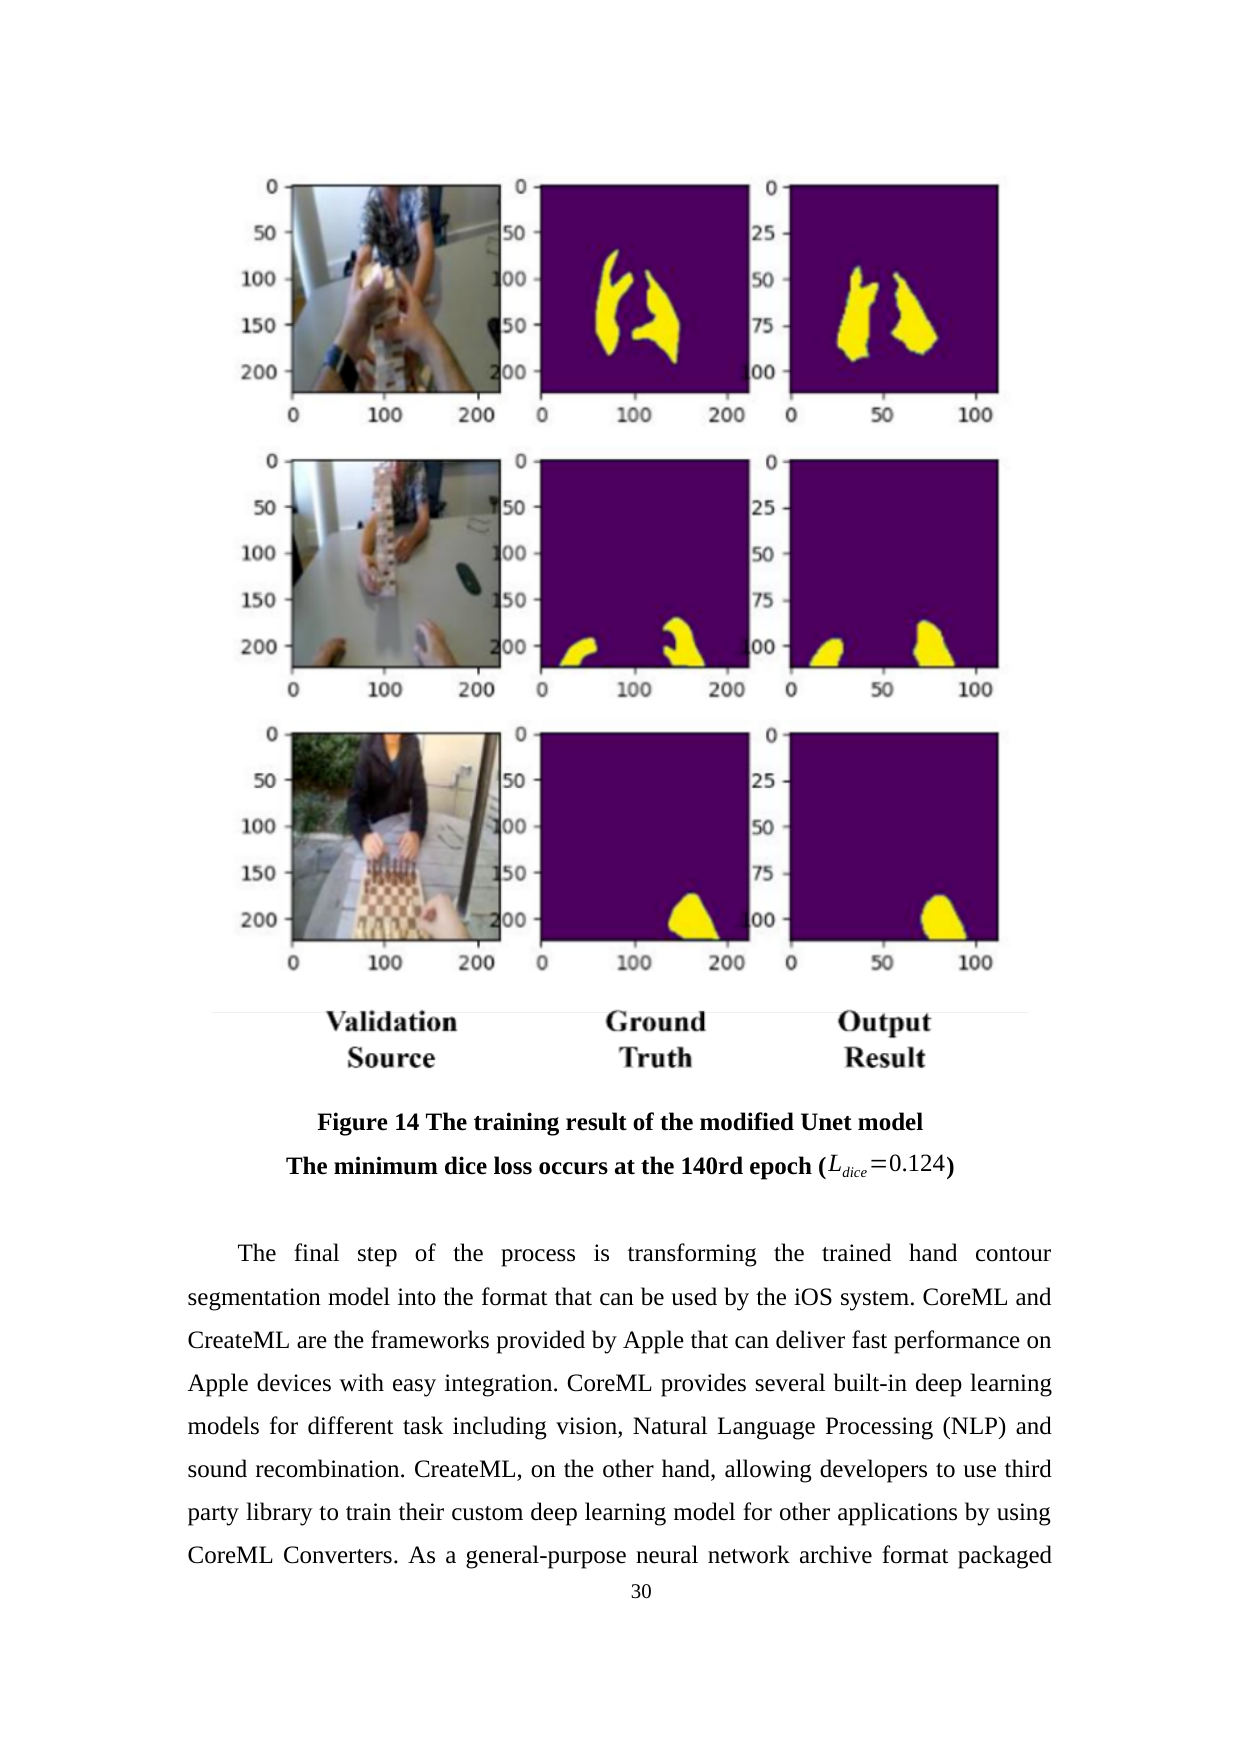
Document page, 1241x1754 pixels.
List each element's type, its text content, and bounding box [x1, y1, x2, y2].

text The minimum dice loss occurs at the 140rd epoch () [187, 1150, 1053, 1181]
text Figure 14 The training result of the modified Unet model [187, 1107, 1053, 1135]
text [187, 1238, 1053, 1569]
picture [212, 150, 1028, 1093]
